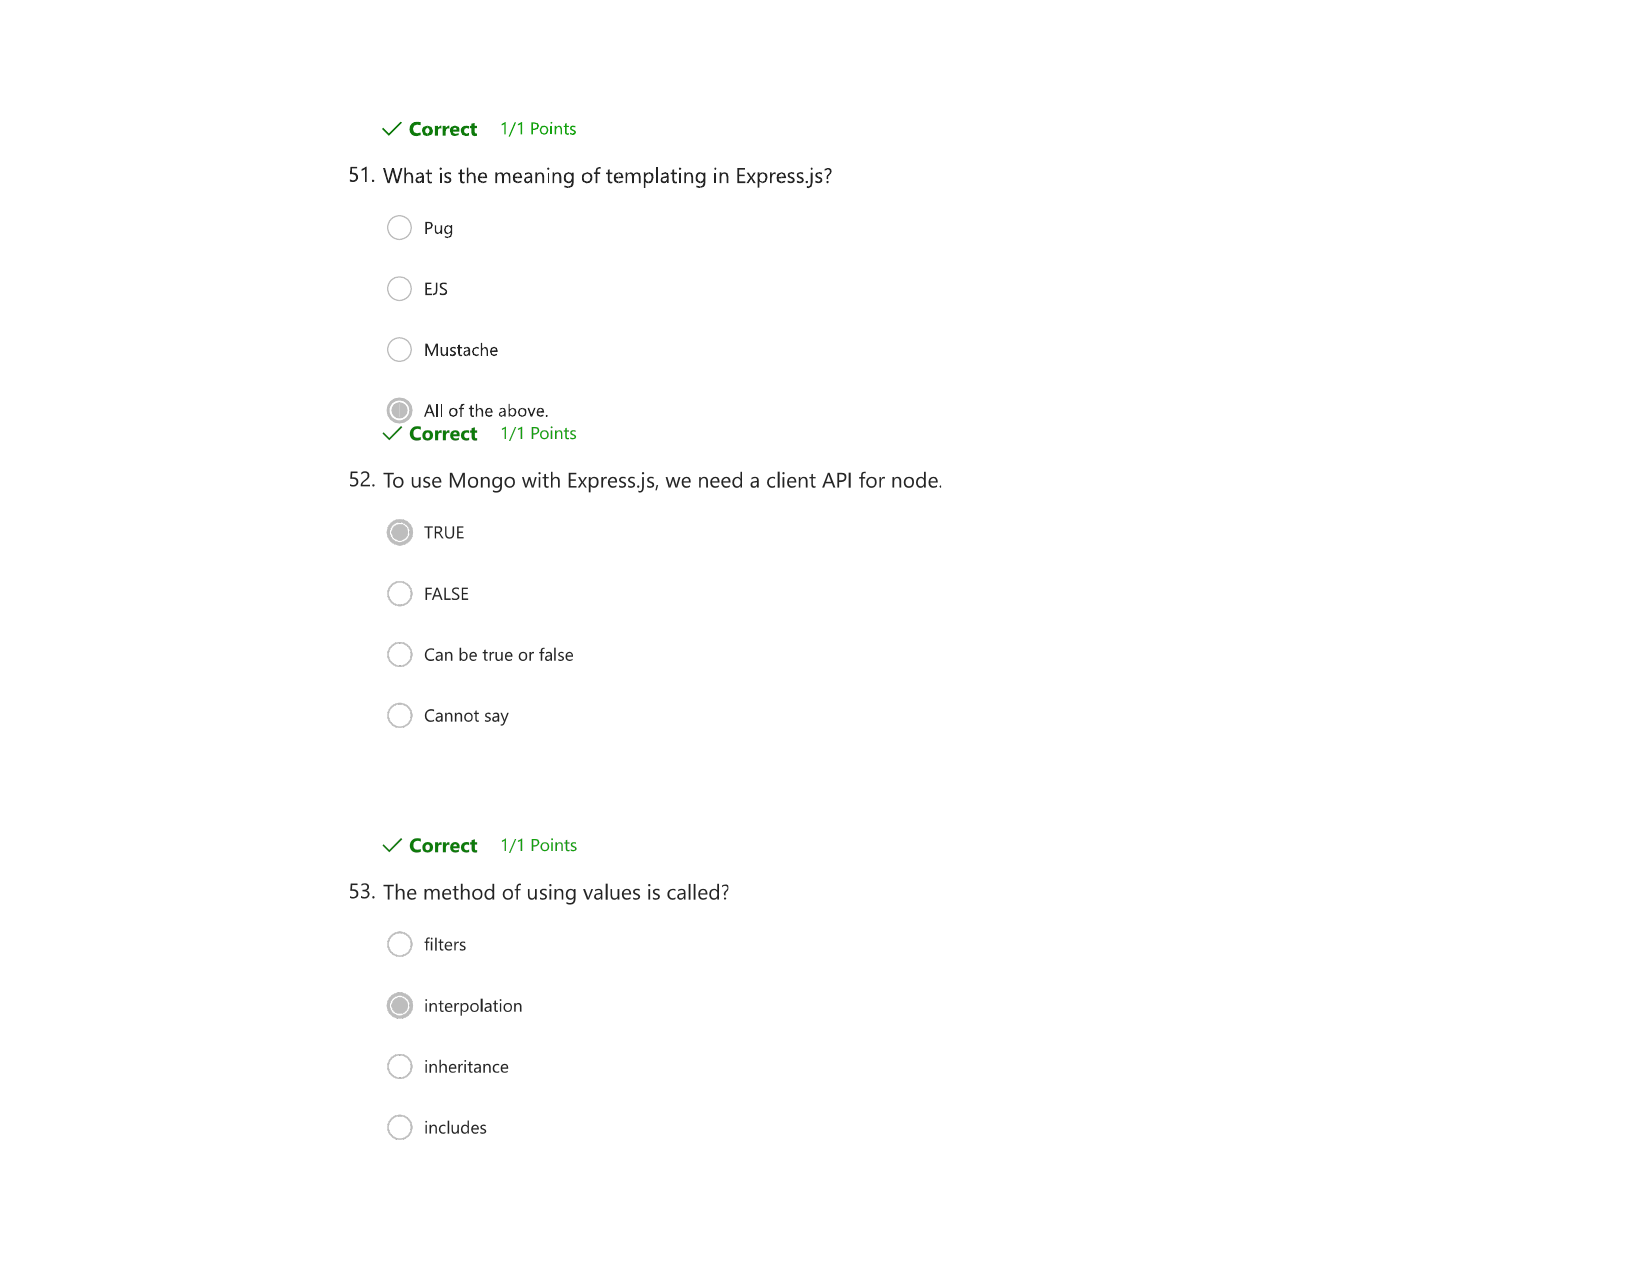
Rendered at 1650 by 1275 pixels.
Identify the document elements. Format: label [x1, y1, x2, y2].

picture [349, 837, 729, 1140]
picture [349, 425, 942, 728]
